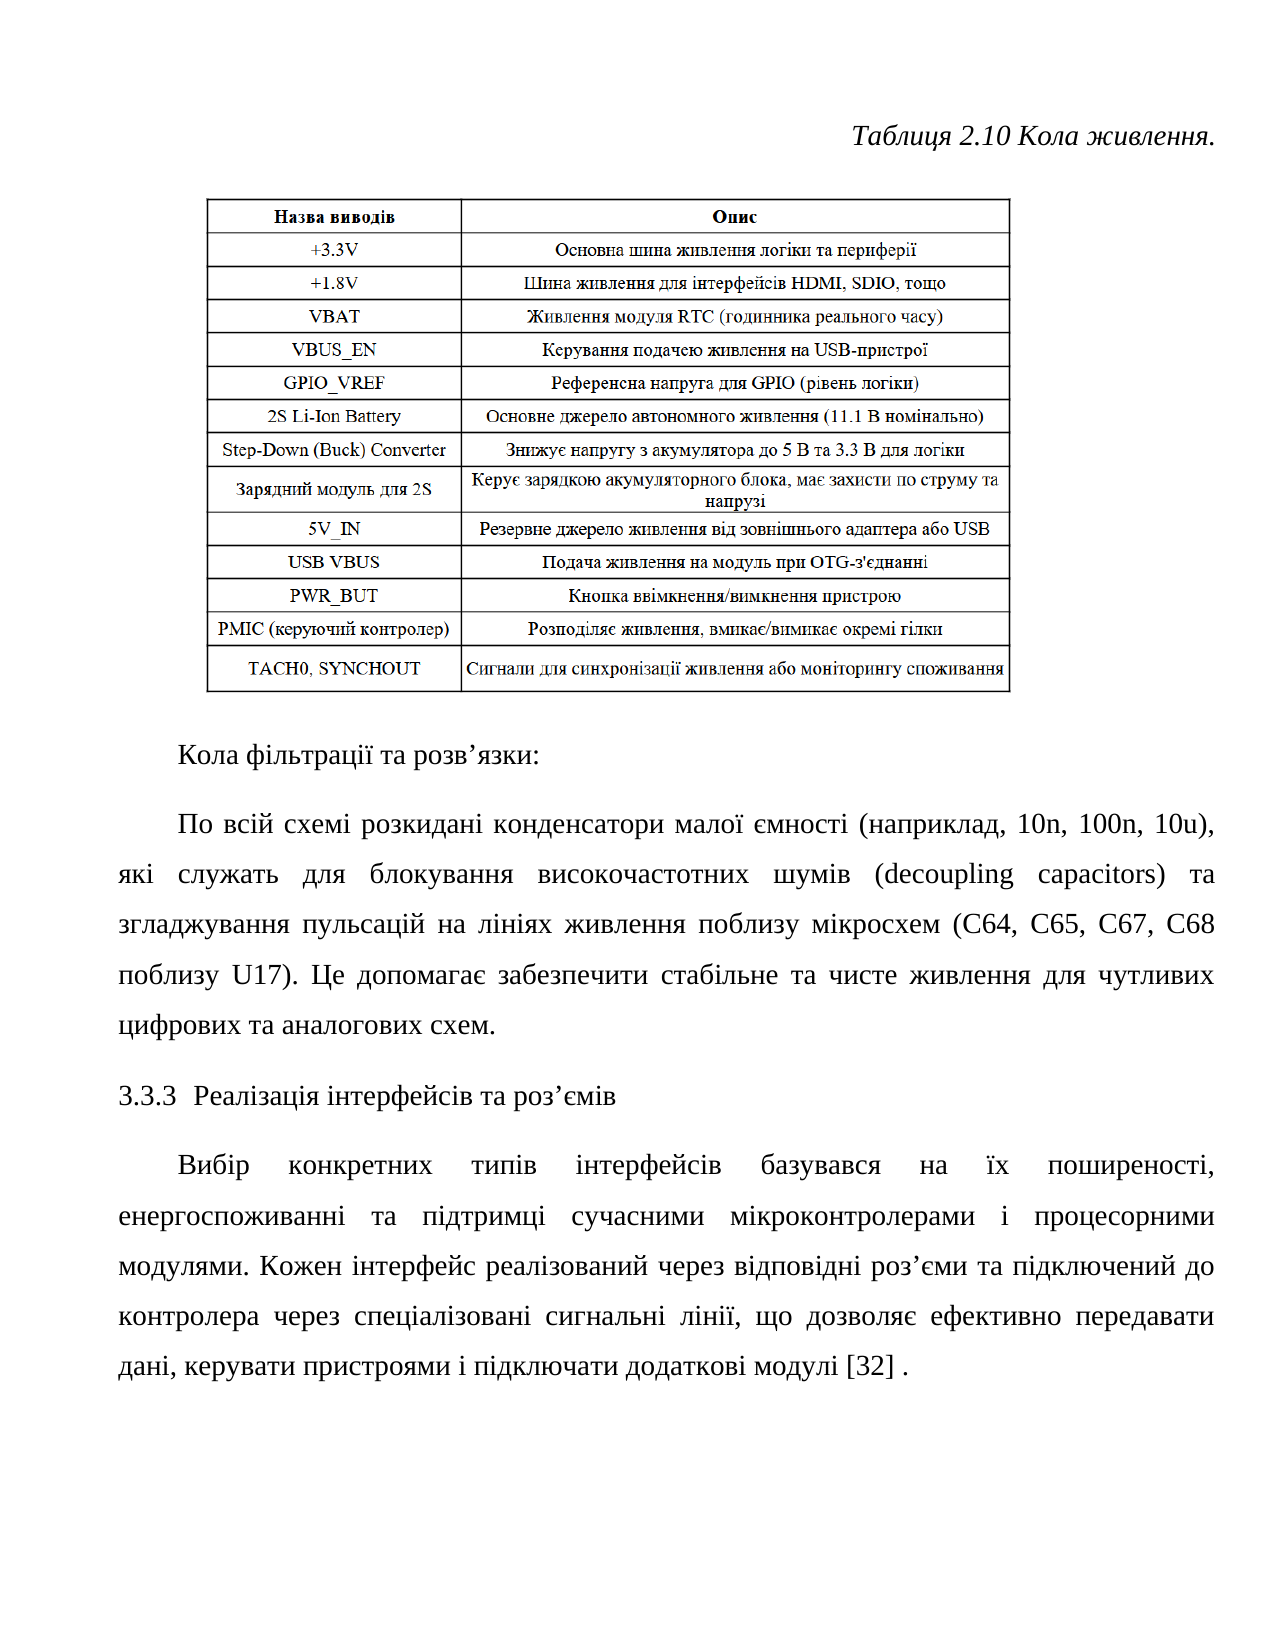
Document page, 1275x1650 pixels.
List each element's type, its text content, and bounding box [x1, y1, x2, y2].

text По всій схемі розкидані конденсатори малої ємності (наприклад, 10n, 100n, 10u), які служать для блокування високочастотних шумів (decoupling capacitors) та згладжування пульсацій на лініях живлення поблизу мікросхем (C64, C65, C67, C68 поблизу U17). Це допомагає забезпечити стабільне та чисте живлення для чутливих цифрових та аналогових схем. [118, 806, 1216, 1041]
picture [196, 187, 1023, 702]
text Вибір конкретних типів інтерфейсів базувався на їх поширеності, енергоспоживанні та підтримці сучасними мікроконтролерами і процесорними модулями. Кожен інтерфейс реалізований через відповідні роз’єми та підключений до контролера через спеціалізовані сигнальні лінії, що дозволяє ефективно передавати дані, керувати пристроями і підключати додаткові модулі [32] . [118, 1147, 1216, 1382]
text Таблиця 2.10 Кола живлення. [118, 118, 1216, 152]
subtitle Реалізація інтерфейсів та роз’ємів [118, 1078, 1216, 1112]
text Кола фільтрації та розв’язки: [118, 737, 1216, 770]
